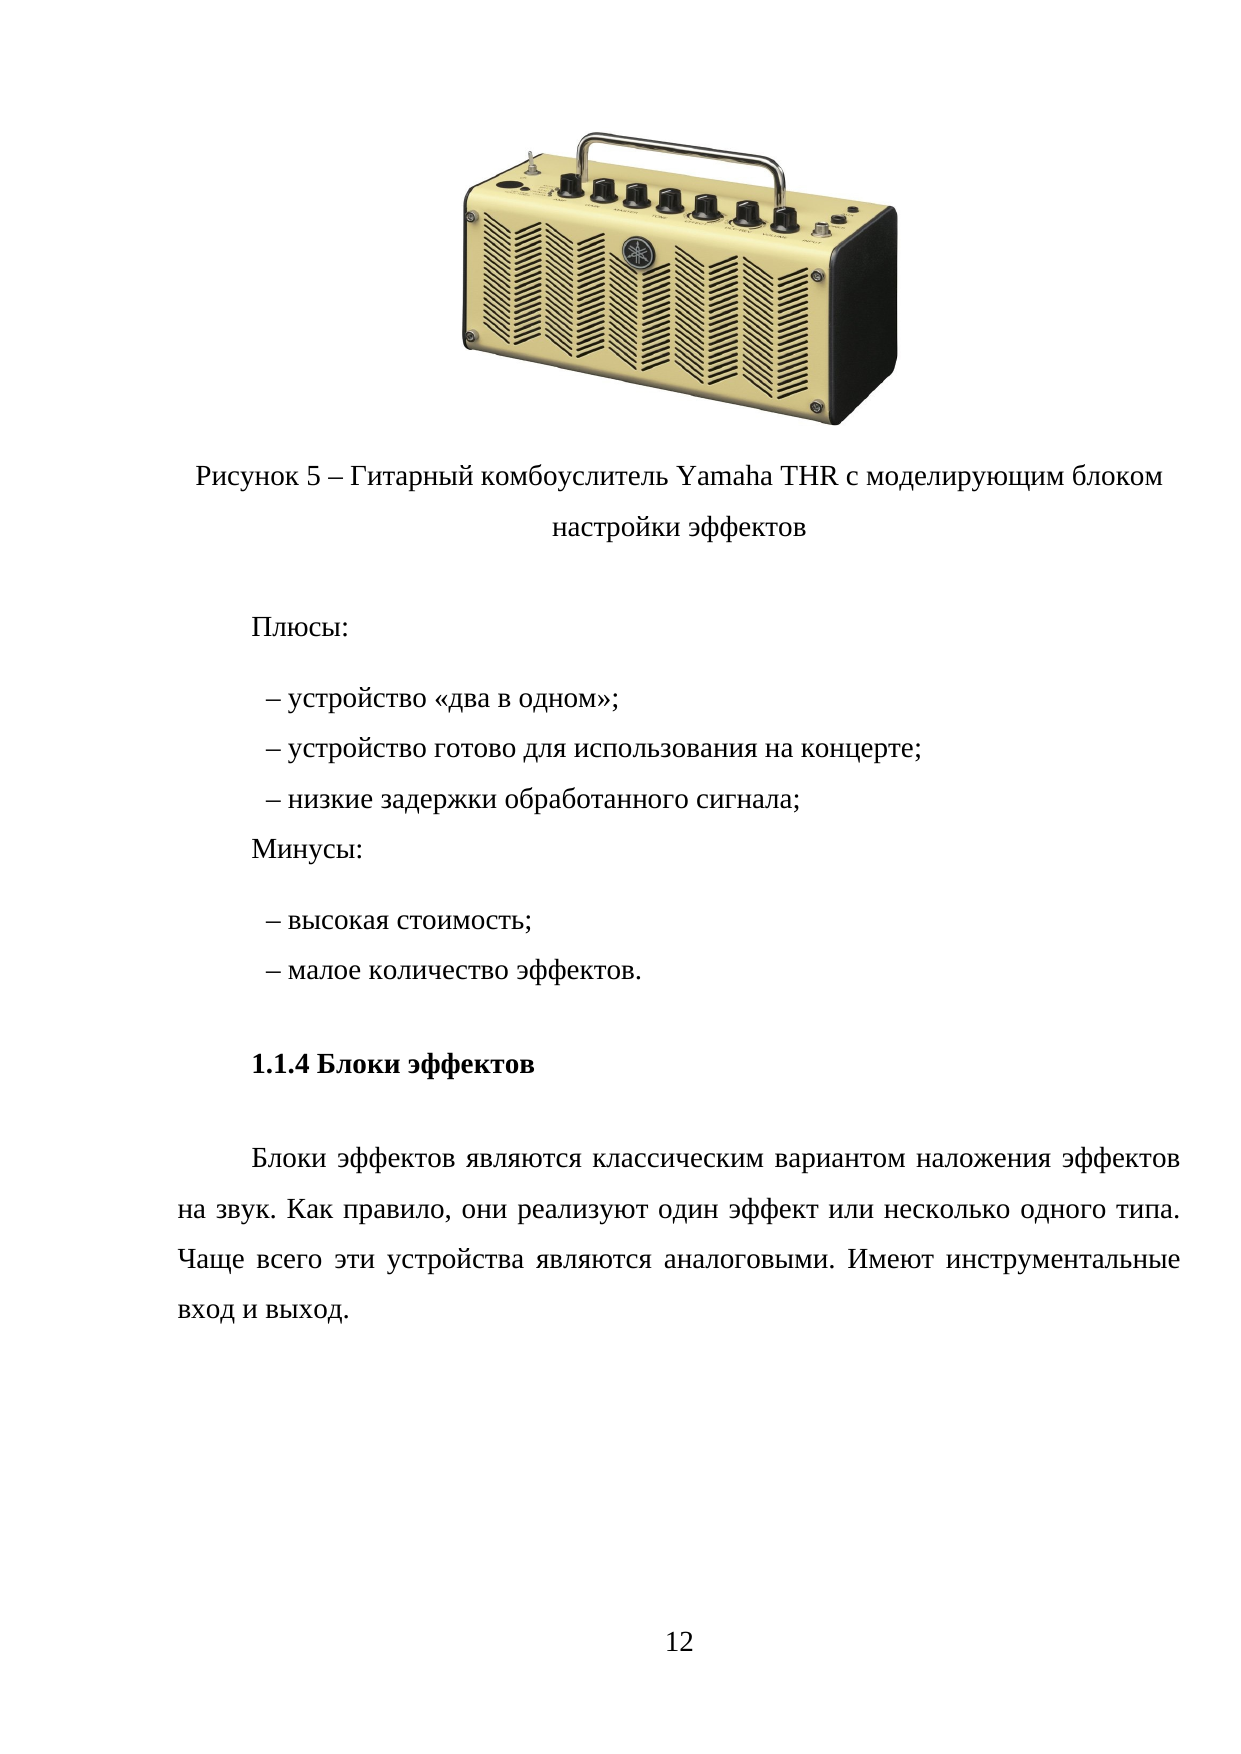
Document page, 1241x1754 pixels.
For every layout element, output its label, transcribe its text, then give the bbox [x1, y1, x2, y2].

text малое количество эффектов. [192, 952, 1181, 986]
picture [439, 118, 919, 442]
text Минусы: [177, 831, 1181, 864]
text низкие задержки обработанного сигнала; [192, 781, 1181, 814]
text высокая стоимость; [192, 902, 1181, 936]
text Плюсы: [177, 609, 1181, 642]
text Блоки эффектов являются классическим вариантом наложения эффектов на звук. Как правило, они реализуют один эффект или несколько одного типа. Чаще всего эти устройства являются аналоговыми. Имеют инструментальные вход и выход. [177, 1141, 1181, 1325]
text устройство готово для использования на концерте; [192, 730, 1181, 764]
text устройство «два в одном»; [192, 680, 1181, 714]
subtitle Блоки эффектов [177, 1047, 1181, 1080]
